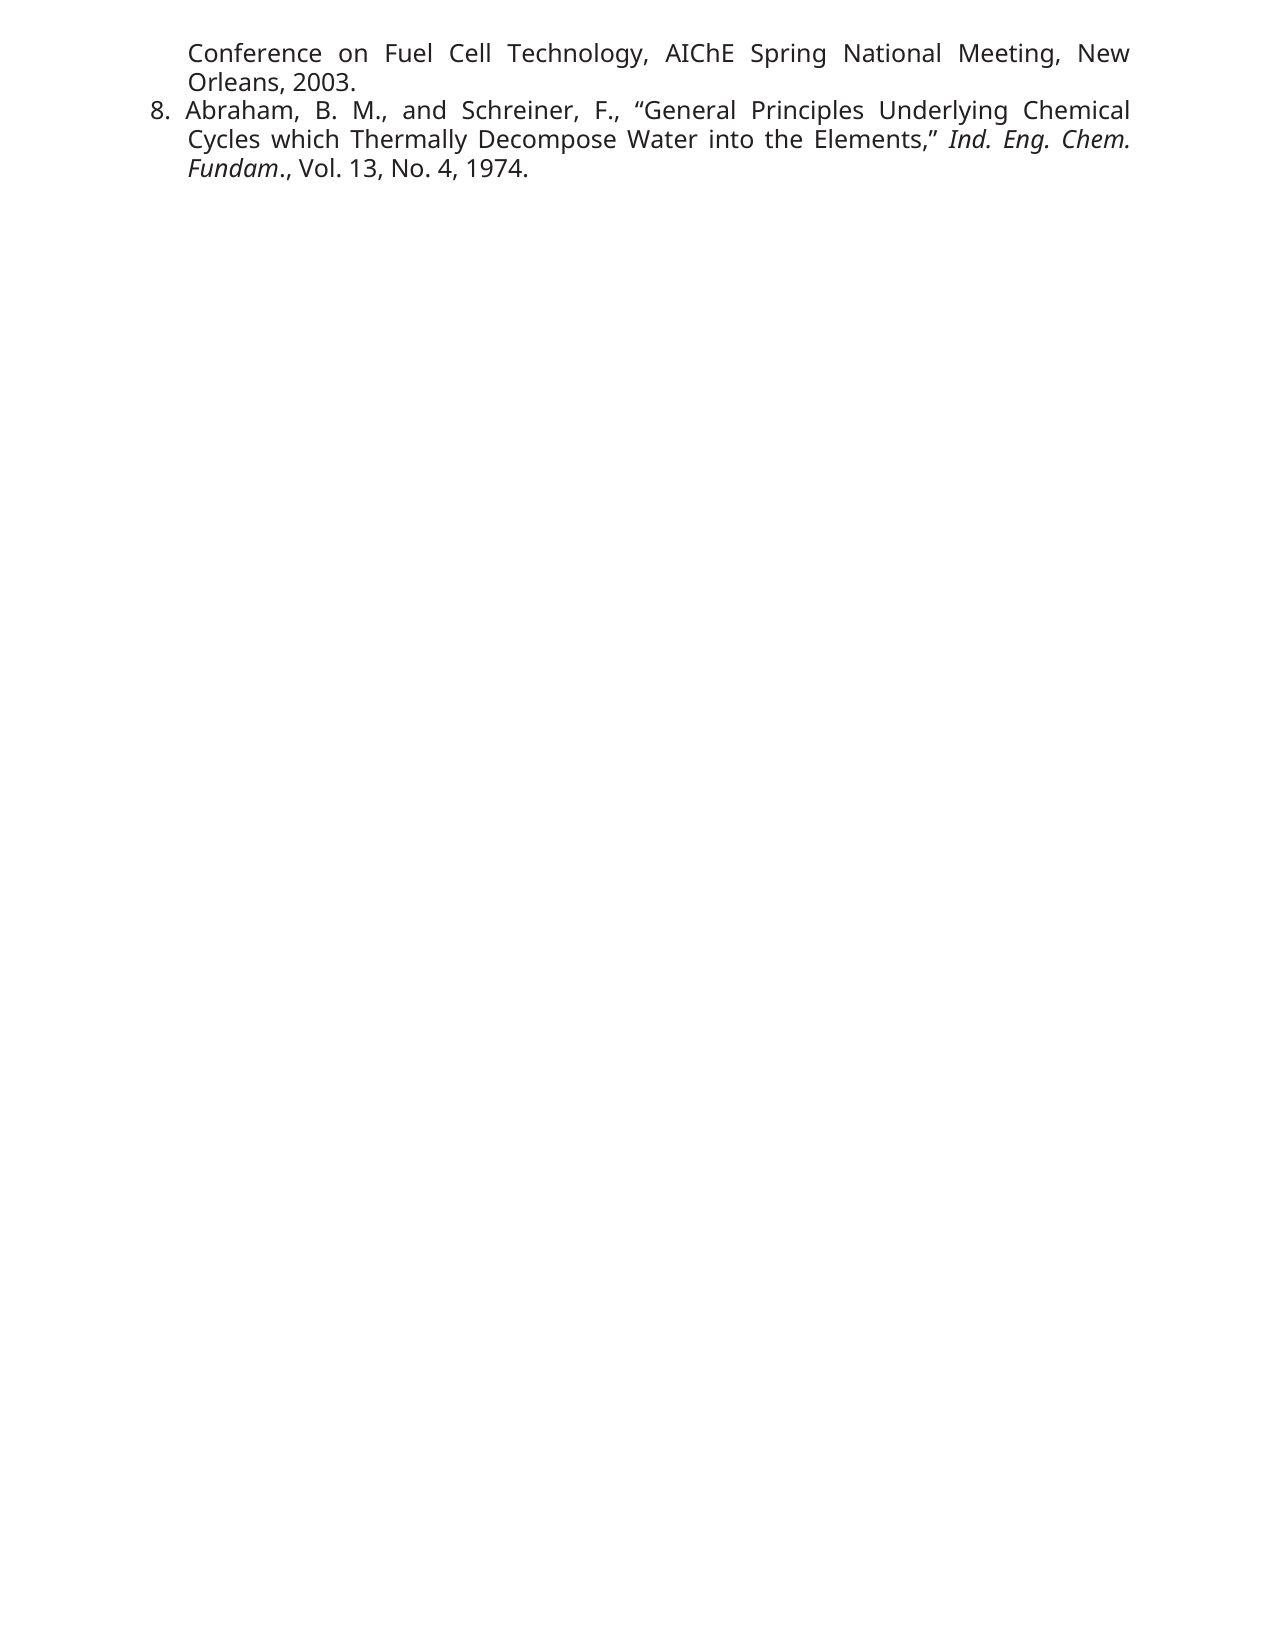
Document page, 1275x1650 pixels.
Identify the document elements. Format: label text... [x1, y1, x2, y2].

text 8. Abraham, B. M., and Schreiner, F., “General Principles Underlying Chemical Cycles which Thermally Decompose Water into the Elements,” Ind. Eng. Chem. Fundam., Vol. 13, No. 4, 1974. [150, 97, 1131, 183]
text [150, 39, 1131, 97]
